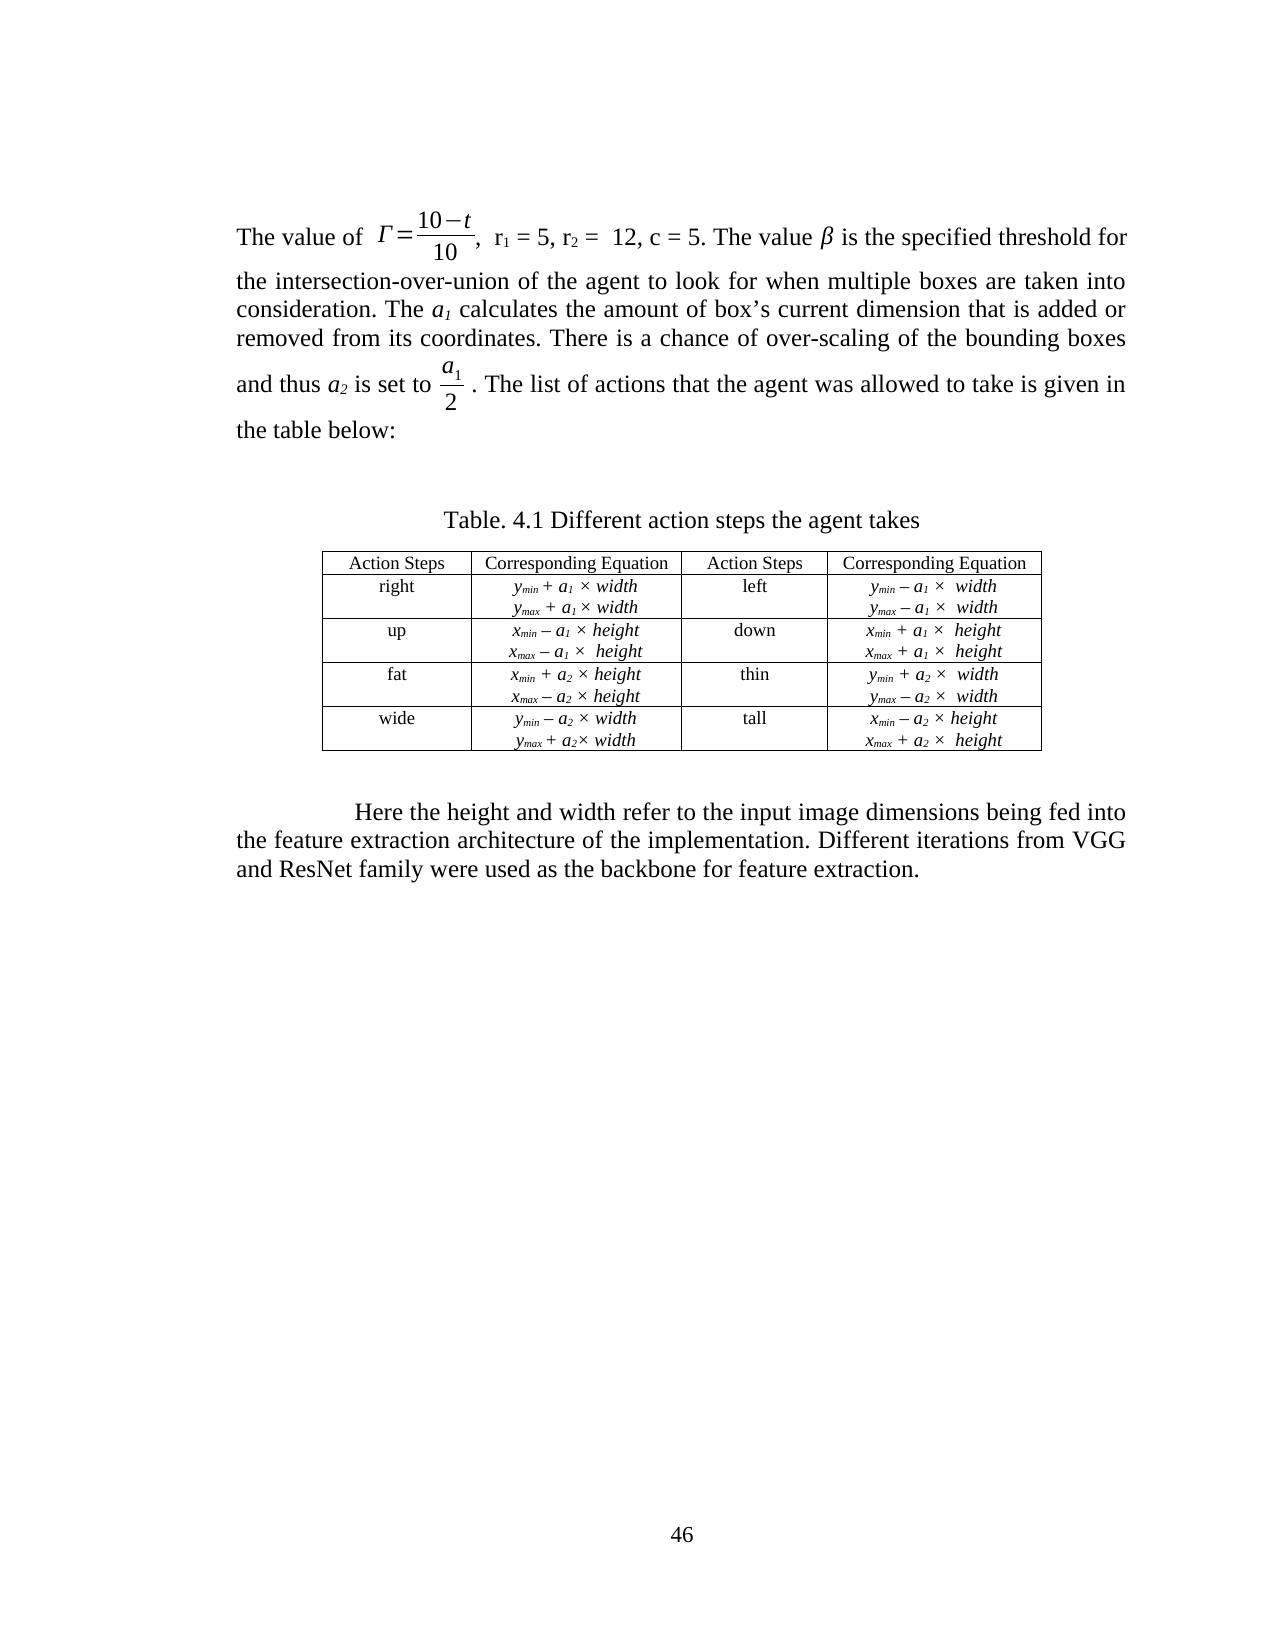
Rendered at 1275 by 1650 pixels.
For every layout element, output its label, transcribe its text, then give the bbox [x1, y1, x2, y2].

table_cell fat [323, 663, 471, 706]
table_cell ymin + a1 × width ymax + a1 × width [472, 575, 681, 618]
table_cell ymin – a1 × width ymax – a1 × width [828, 575, 1041, 618]
text Table. 4.1 Different action steps the agent takes [236, 506, 1127, 534]
table_cell tall [682, 707, 827, 750]
table_cell down [682, 619, 827, 662]
table_cell right [323, 575, 471, 618]
table_cell thin [682, 663, 827, 706]
table_header Corresponding Equation [828, 552, 1041, 573]
table_cell left [682, 575, 827, 618]
table_header Action Steps [682, 552, 827, 573]
text The value of , r1 = 5, r2 = 12, c = 5. The value is the specified threshold for the intersection-over-union of the agent to look for when multiple boxes are taken into consideration. The a1 calculates the amount of box’s current dimension that is added or removed from its coordinates. There is a chance of over-scaling of the bounding boxes and thus a2 is set to . The list of actions that the agent was allowed to take is given in the table below: [236, 207, 1127, 443]
table_cell ymin + a2 × width ymax – a2 × width [828, 663, 1041, 706]
table_header Corresponding Equation [472, 552, 681, 573]
table_cell xmin + a1 × height xmax + a1 × height [828, 619, 1041, 662]
table_cell xmin – a2 × height xmax + a2 × height [828, 707, 1041, 750]
table_cell ymin – a2 × width ymax + a2× width [472, 707, 681, 750]
table_cell up [323, 619, 471, 662]
table_cell xmin + a2 × height xmax – a2 × height [472, 663, 681, 706]
table_cell wide [323, 707, 471, 750]
table_cell xmin – a1 × height xmax – a1 × height [472, 619, 681, 662]
table_header Action Steps [323, 552, 471, 573]
text Here the height and width refer to the input image dimensions being fed into the feature extraction architecture of the implementation. Different iterations from VGG and ResNet family were used as the backbone for feature extraction. [236, 797, 1127, 883]
